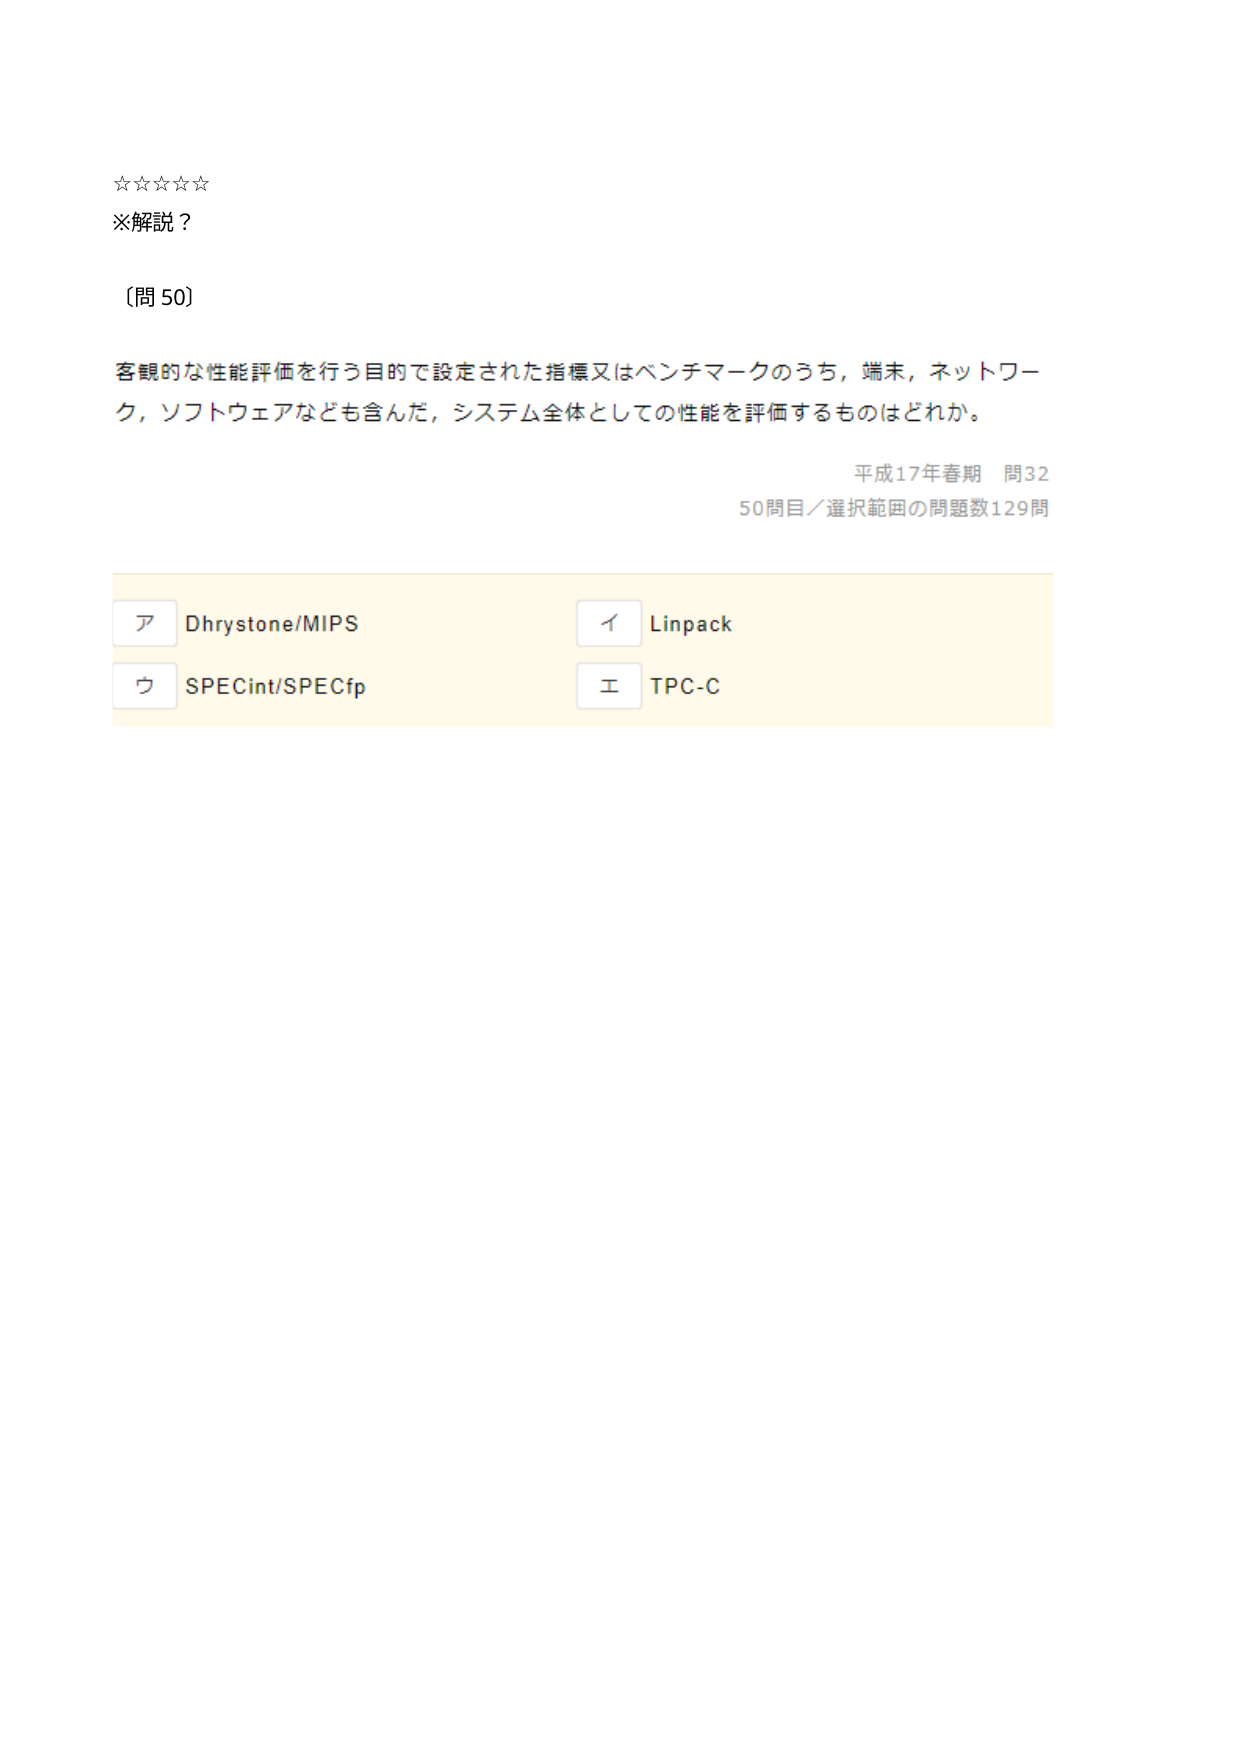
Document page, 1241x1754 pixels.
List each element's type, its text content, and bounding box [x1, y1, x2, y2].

picture [112, 352, 1054, 727]
text ☆☆☆☆☆ [112, 164, 1128, 202]
text 〔問50〕 [112, 277, 1128, 314]
text ※解説？ [112, 202, 1128, 239]
